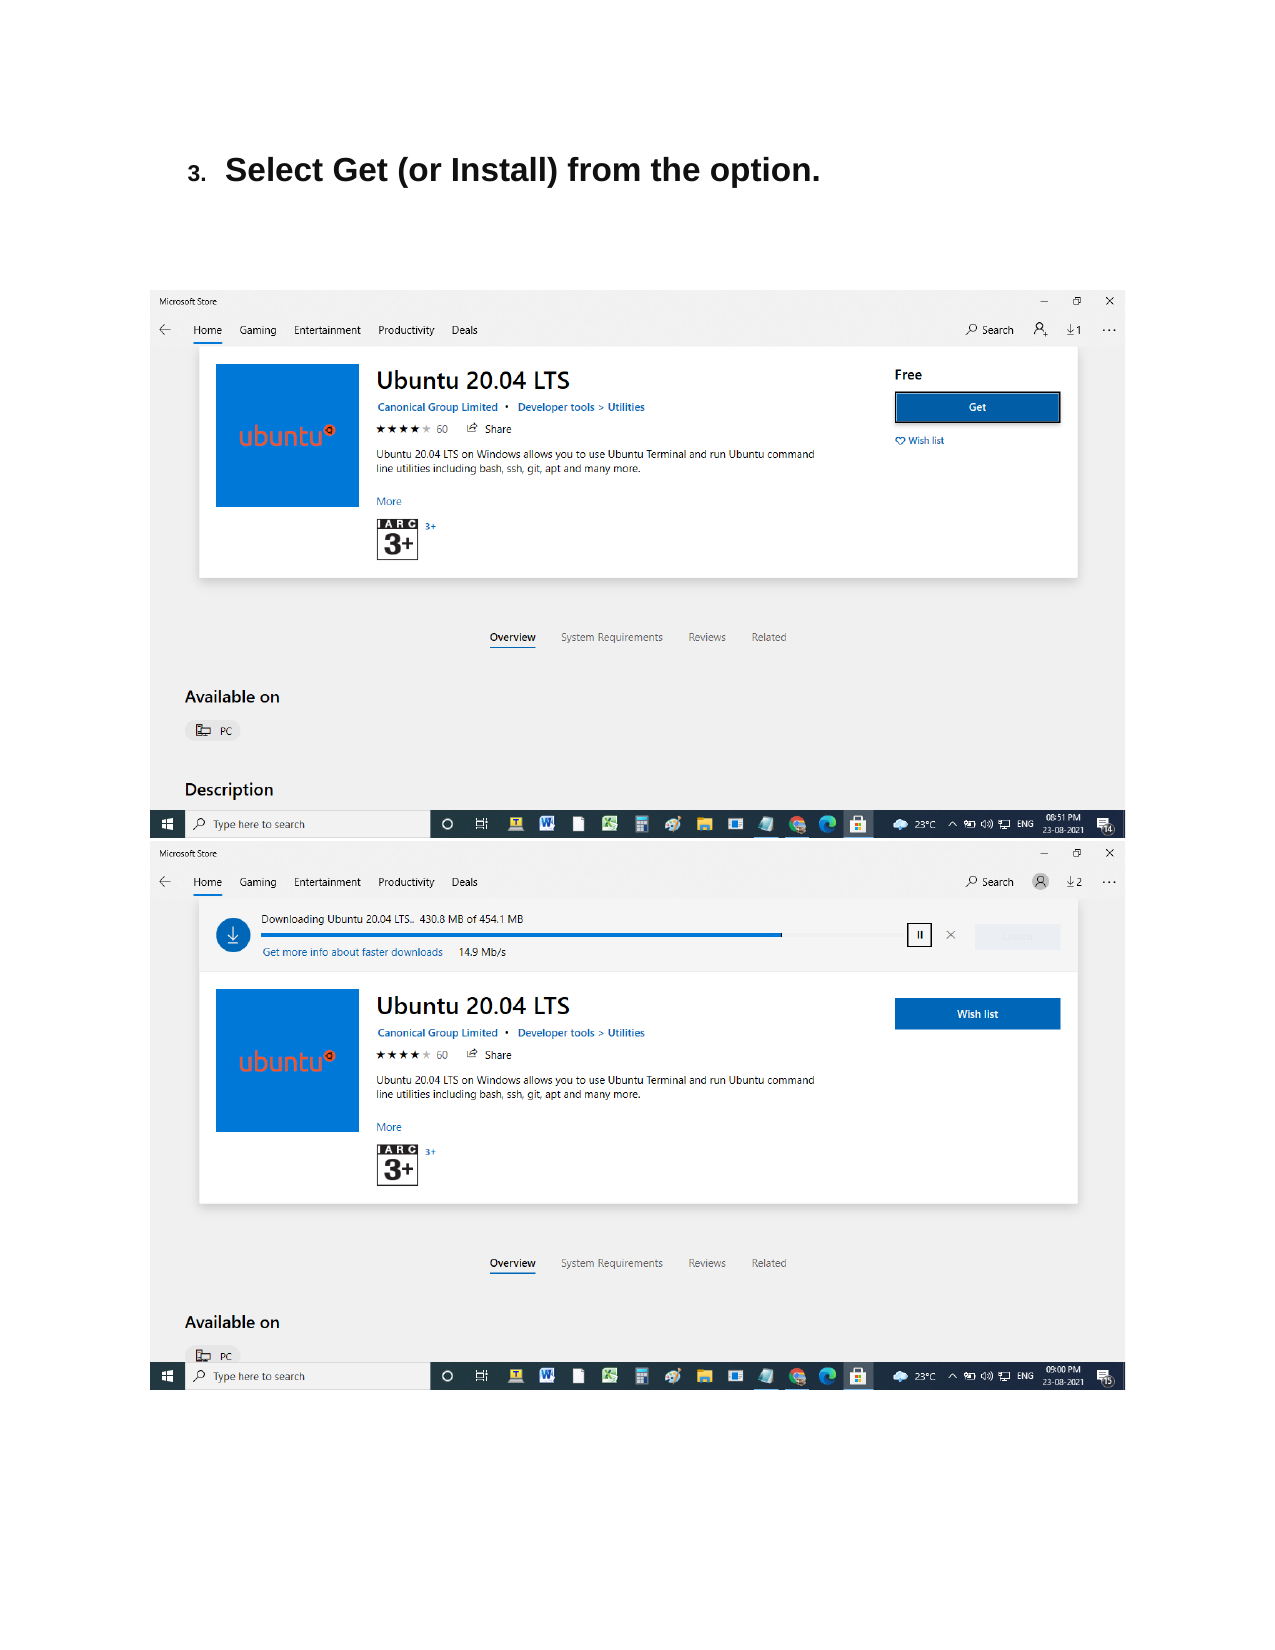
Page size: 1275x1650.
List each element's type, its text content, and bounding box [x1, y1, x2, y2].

picture [150, 841, 1125, 1390]
picture [150, 290, 1125, 838]
list Select Get (or Install) from the option. [187, 150, 1125, 188]
